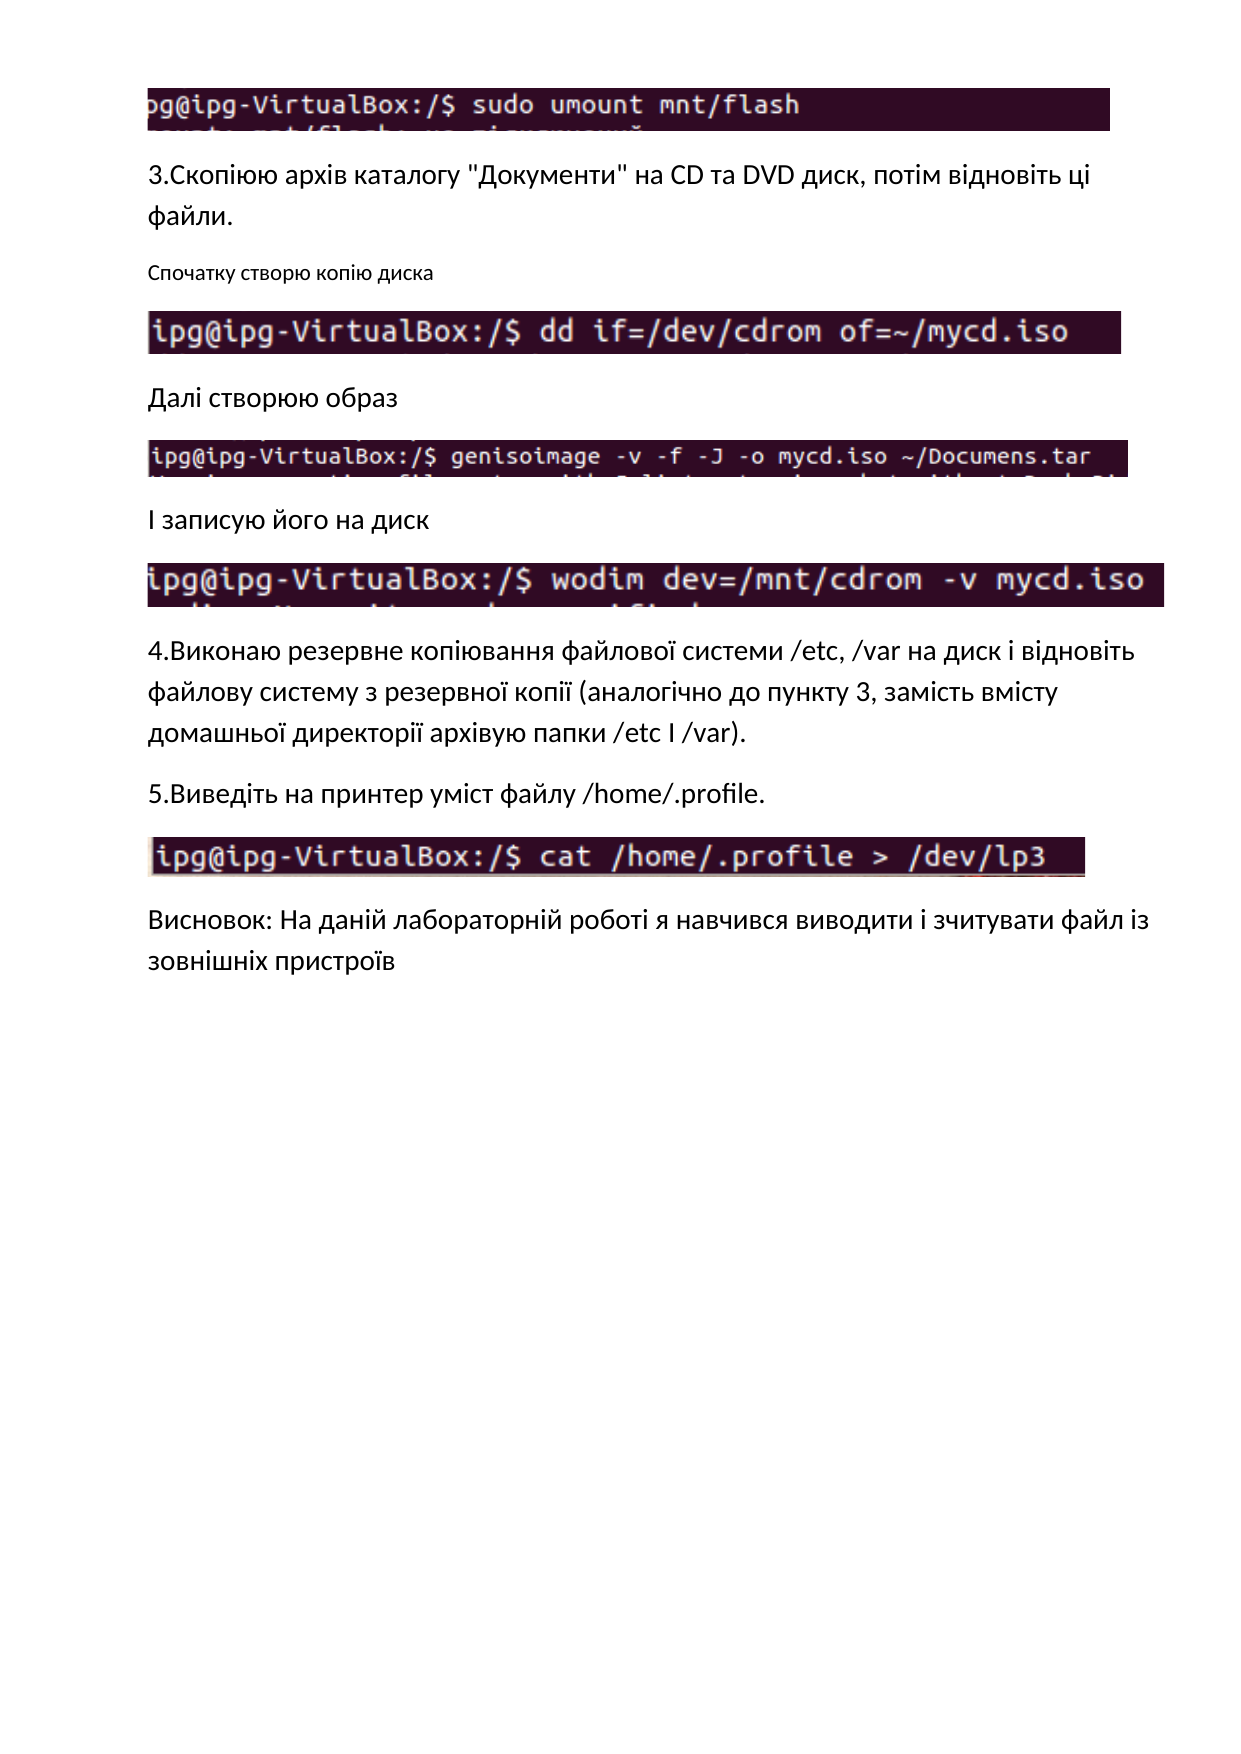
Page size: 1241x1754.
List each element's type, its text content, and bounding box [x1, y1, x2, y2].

picture [147, 440, 1128, 477]
text Спочатку створю копію диска [148, 258, 1152, 286]
text Далі створюю образ [148, 379, 1152, 414]
text 4.Виконаю резервне копіювання файлової системи /etc, /var на диск і відновіть файлову систему з резервної копії (аналогічно до пункту 3, замість вмісту домашньої директорії архівую папки /etc I /var). [148, 632, 1152, 749]
picture [147, 563, 1165, 607]
text 3.Скопіюю архів каталогу "Документи" на CD та DVD диск, потім відновіть ці файли. [148, 156, 1152, 232]
text 5.Виведіть на принтер уміст файлу /home/.profile. [148, 776, 1152, 811]
text І записую його на диск [148, 501, 1152, 537]
picture [147, 837, 1085, 877]
picture [147, 88, 1110, 131]
picture [147, 311, 1122, 354]
text Висновок: На даній лабораторній роботі я навчився виводити і зчитувати файл із зовнішніх пристроїв [148, 901, 1152, 978]
